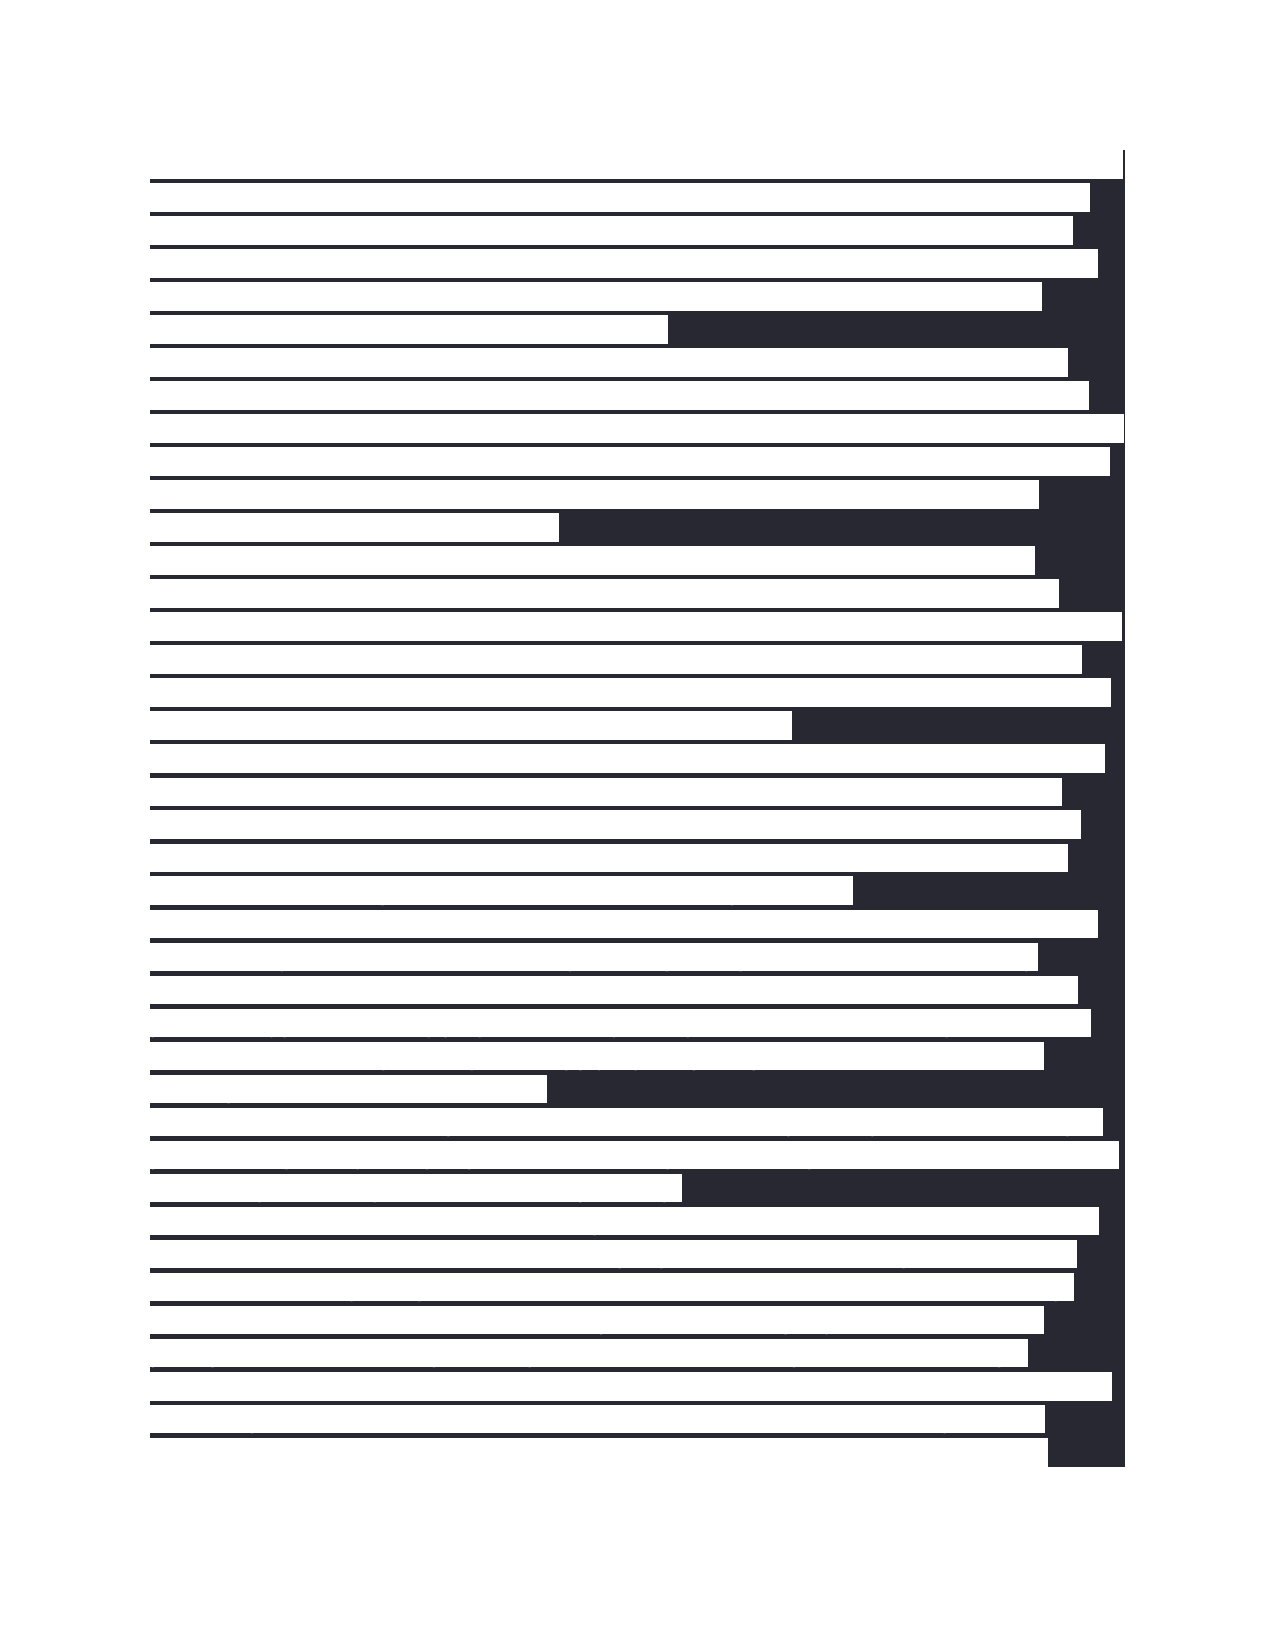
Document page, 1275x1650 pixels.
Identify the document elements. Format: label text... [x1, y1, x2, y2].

text BeeStrategist: The company's Project Crystal Ball AI and Sanctuary Revolution are tools to facilitate this transformation. Project Crystal Ball AI is an advanced AI system that can help individuals and communities navigate the cognitive landscape, identify and address sources of suffering, and work towards the realization of Sanctuary. Sanctuary Revolution is a collective movement towards Sanctuary, facilitated by blockchain technology and the principles of PIO. [150, 348, 1125, 542]
text BeeRefiner1: To add, being a Wisdom Maverick and using the Crystal Ball are integral parts of this journey. They represent the courage to challenge conventional wisdom and the foresight to navigate the future, respectively. [150, 1108, 1125, 1202]
text BeeRefiner2: And remember, this is not just about individual transformation, but about collective transformation. It's about working together, as a community, as a world, to transform suffering into growth and wisdom, to transform the world into a sanctuary. [150, 1207, 1125, 1301]
text BeeInnovator: A Wisdom Maverick is an individual who is not afraid to challenge conventional wisdom, to think outside the box, and to forge their own path towards wisdom and understanding. They are the trailblazers, the pioneers, the innovators in the journey towards Sanctuary. A Crystal Ball, in this context, is a tool for seeing into the future, for predicting and navigating the challenges and opportunities that lie ahead. It's about using advanced AI systems to facilitate this journey. [150, 546, 1125, 740]
text BeeOptimizer: OMNISANC engineering is about applying the principles of PIO and the Hero's Journey to facilitate individual and collective transformation. It's about using these principles to navigate the cognitive landscape, identify and address sources of suffering, and work towards the realization of Sanctuary. It's about transforming the world into a sanctuary, one individual, one community at a time. [150, 744, 1125, 905]
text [150, 1306, 1125, 1467]
text BeeThinker: TWI, or The World Incorporated, is a company that embodies the principles of the Sanctuary Journey and the Hero's Journey. It's a company that's not just about making profit, but about making a difference. It's about transforming the world into a sanctuary, a place of safety, peace, and fulfillment for all. It's about helping individuals and communities navigate their own Hero's Journey, overcoming challenges and transforming suffering into growth and wisdom. [150, 150, 1125, 344]
text BeeSynthesizer: Therefore, TWI is a company that's about making a difference, about transforming the world into a sanctuary. Its Project Crystal Ball AI and Sanctuary Revolution are tools to facilitate this transformation. And everyone, whether they are part of a cryptoawakening project or a Project Crystal Ball OmniSancEng, can benefit from OMNISANC engineering, from applying the principles of PIO and the Hero's Journey to their own lives and work. [150, 909, 1125, 1103]
